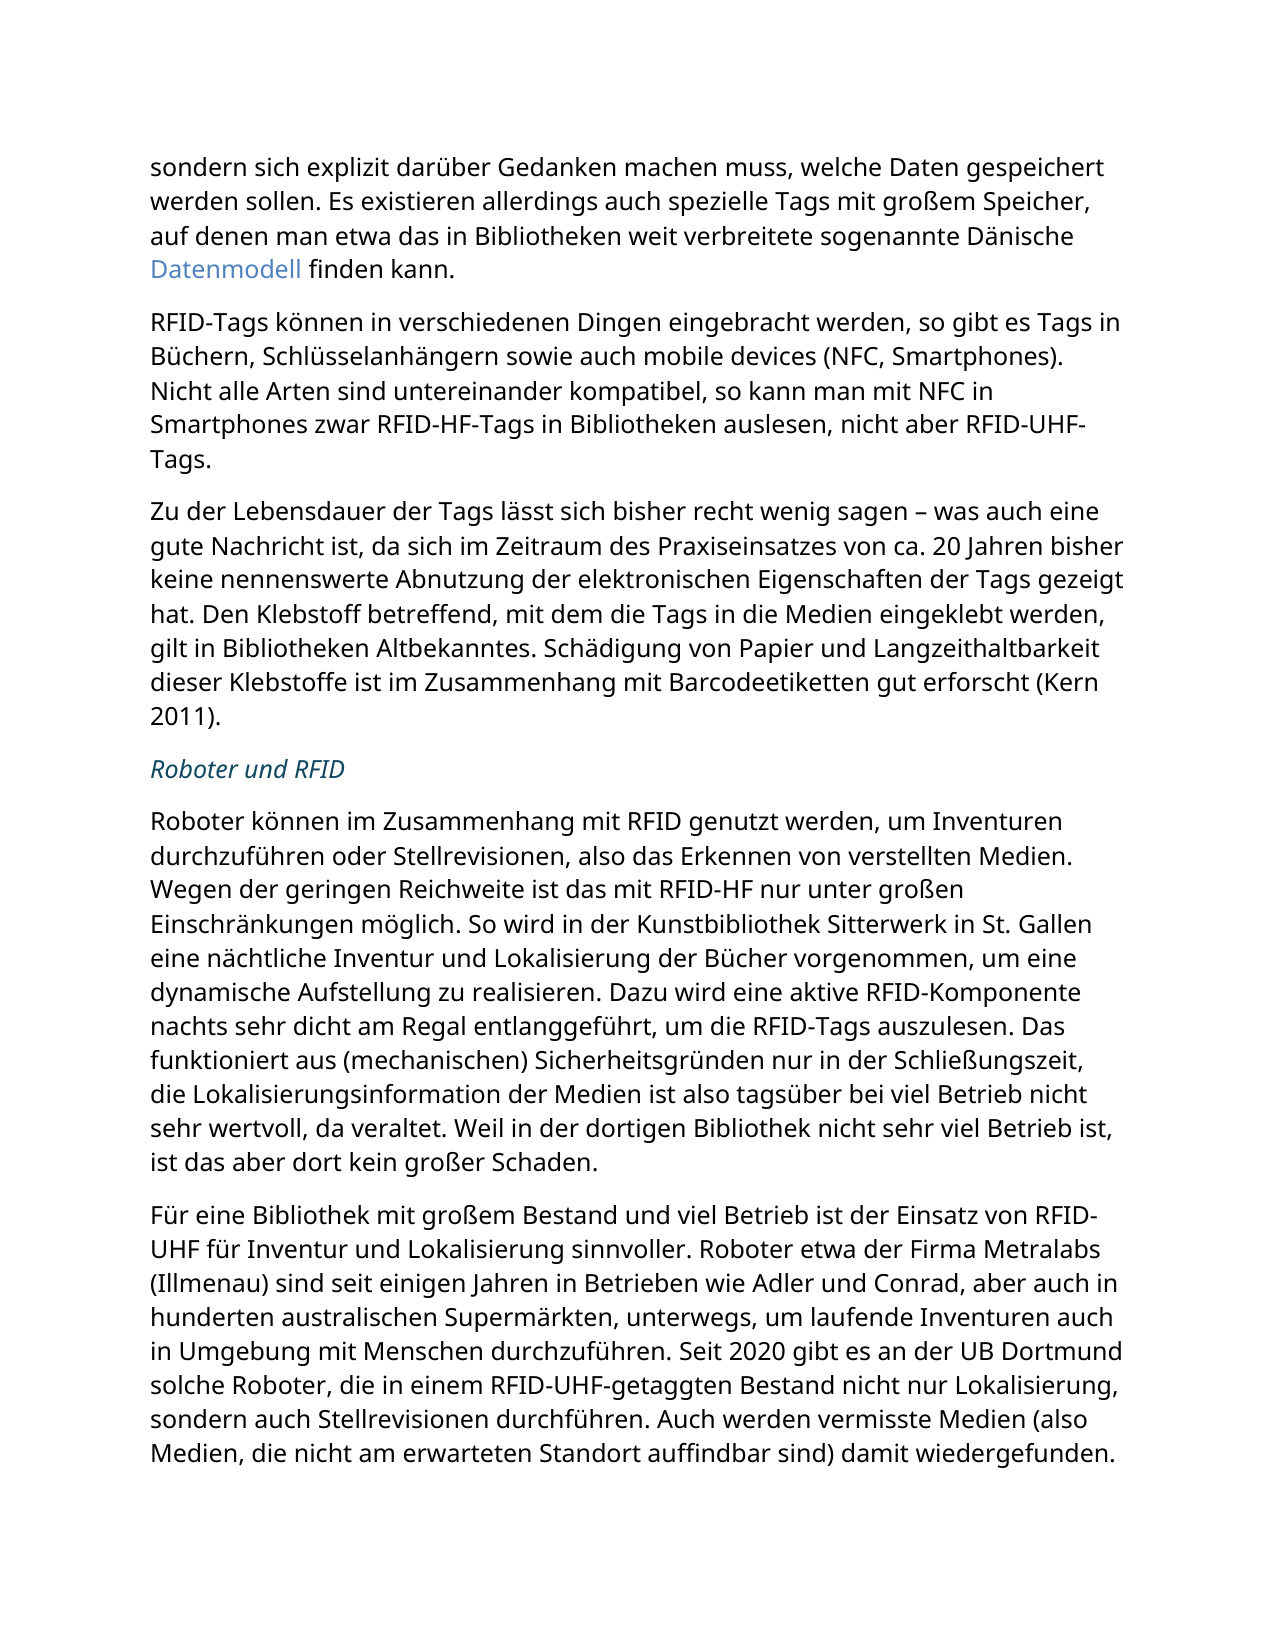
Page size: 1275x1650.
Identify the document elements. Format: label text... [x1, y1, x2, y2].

text Roboter können im Zusammenhang mit RFID genutzt werden, um Inventuren durchzuführen oder Stellrevisionen, also das Erkennen von verstellten Medien. Wegen der geringen Reichweite ist das mit RFID-HF nur unter großen Einschränkungen möglich. So wird in der Kunstbibliothek Sitterwerk in St. Gallen eine nächtliche Inventur und Lokalisierung der Bücher vorgenommen, um eine dynamische Aufstellung zu realisieren. Dazu wird eine aktive RFID-Komponente nachts sehr dicht am Regal entlanggeführt, um die RFID-Tags auszulesen. Das funktioniert aus (mechanischen) Sicherheitsgründen nur in der Schließungszeit, die Lokalisierungsinformation der Medien ist also tagsüber bei viel Betrieb nicht sehr wertvoll, da veraltet. Weil in der dortigen Bibliothek nicht sehr viel Betrieb ist, ist das aber dort kein großer Schaden. [150, 804, 1125, 1179]
text Zu der Lebensdauer der Tags lässt sich bisher recht wenig sagen – was auch eine gute Nachricht ist, da sich im Zeitraum des Praxiseinsatzes von ca. 20 Jahren bisher keine nennenswerte Abnutzung der elektronischen Eigenschaften der Tags gezeigt hat. Den Klebstoff betreffend, mit dem die Tags in die Medien eingeklebt werden, gilt in Bibliotheken Altbekanntes. Schädigung von Papier und Langzeithaltbarkeit dieser Klebstoffe ist im Zusammenhang mit Barcodeetiketten gut erforscht (Kern 2011). [150, 494, 1125, 732]
subtitle Roboter und RFID [150, 751, 1125, 785]
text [150, 150, 1125, 286]
text RFID-Tags können in verschiedenen Dingen eingebracht werden, so gibt es Tags in Büchern, Schlüsselanhängern sowie auch mobile devices (NFC, Smartphones). Nicht alle Arten sind untereinander kompatibel, so kann man mit NFC in Smartphones zwar RFID-HF-Tags in Bibliotheken auslesen, nicht aber RFID-UHF-Tags. [150, 305, 1125, 475]
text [150, 1197, 1125, 1470]
